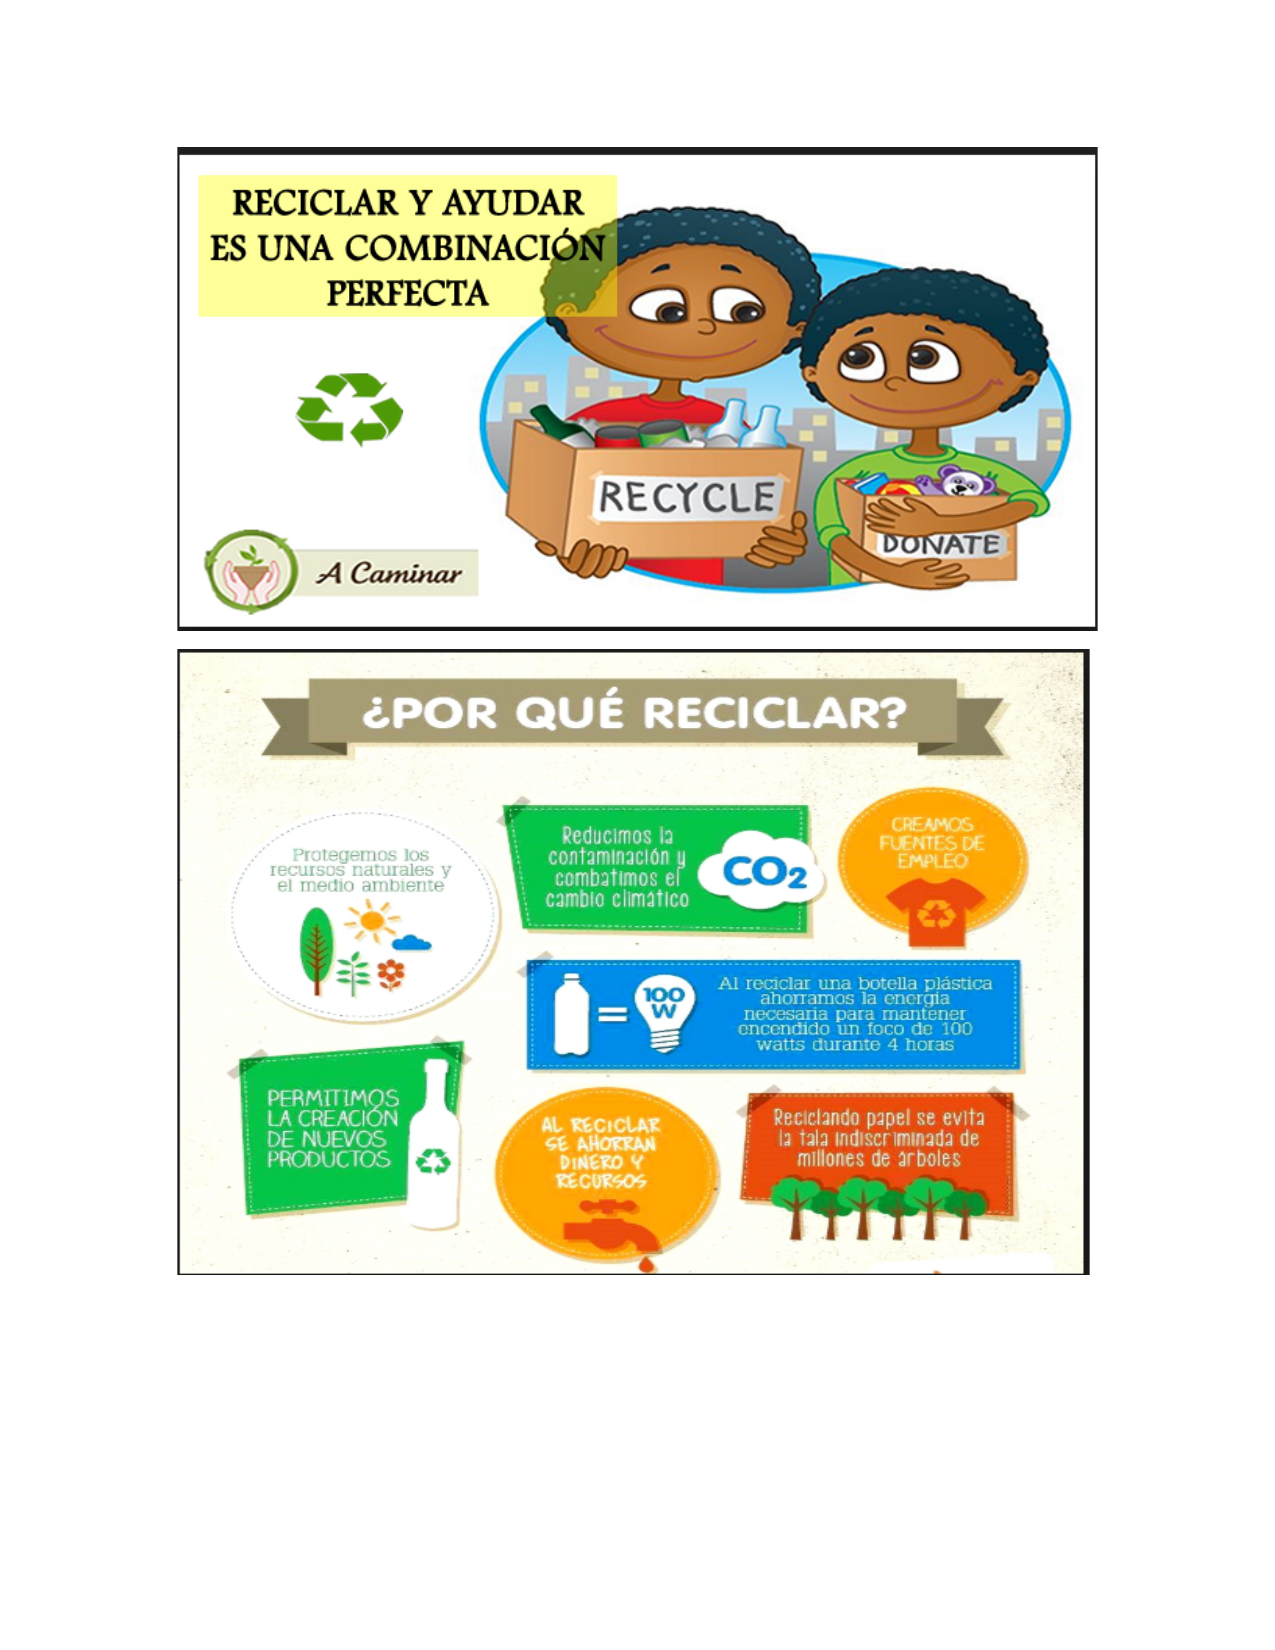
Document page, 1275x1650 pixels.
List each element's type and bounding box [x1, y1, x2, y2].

picture [177, 147, 1098, 631]
picture [177, 649, 1090, 1275]
